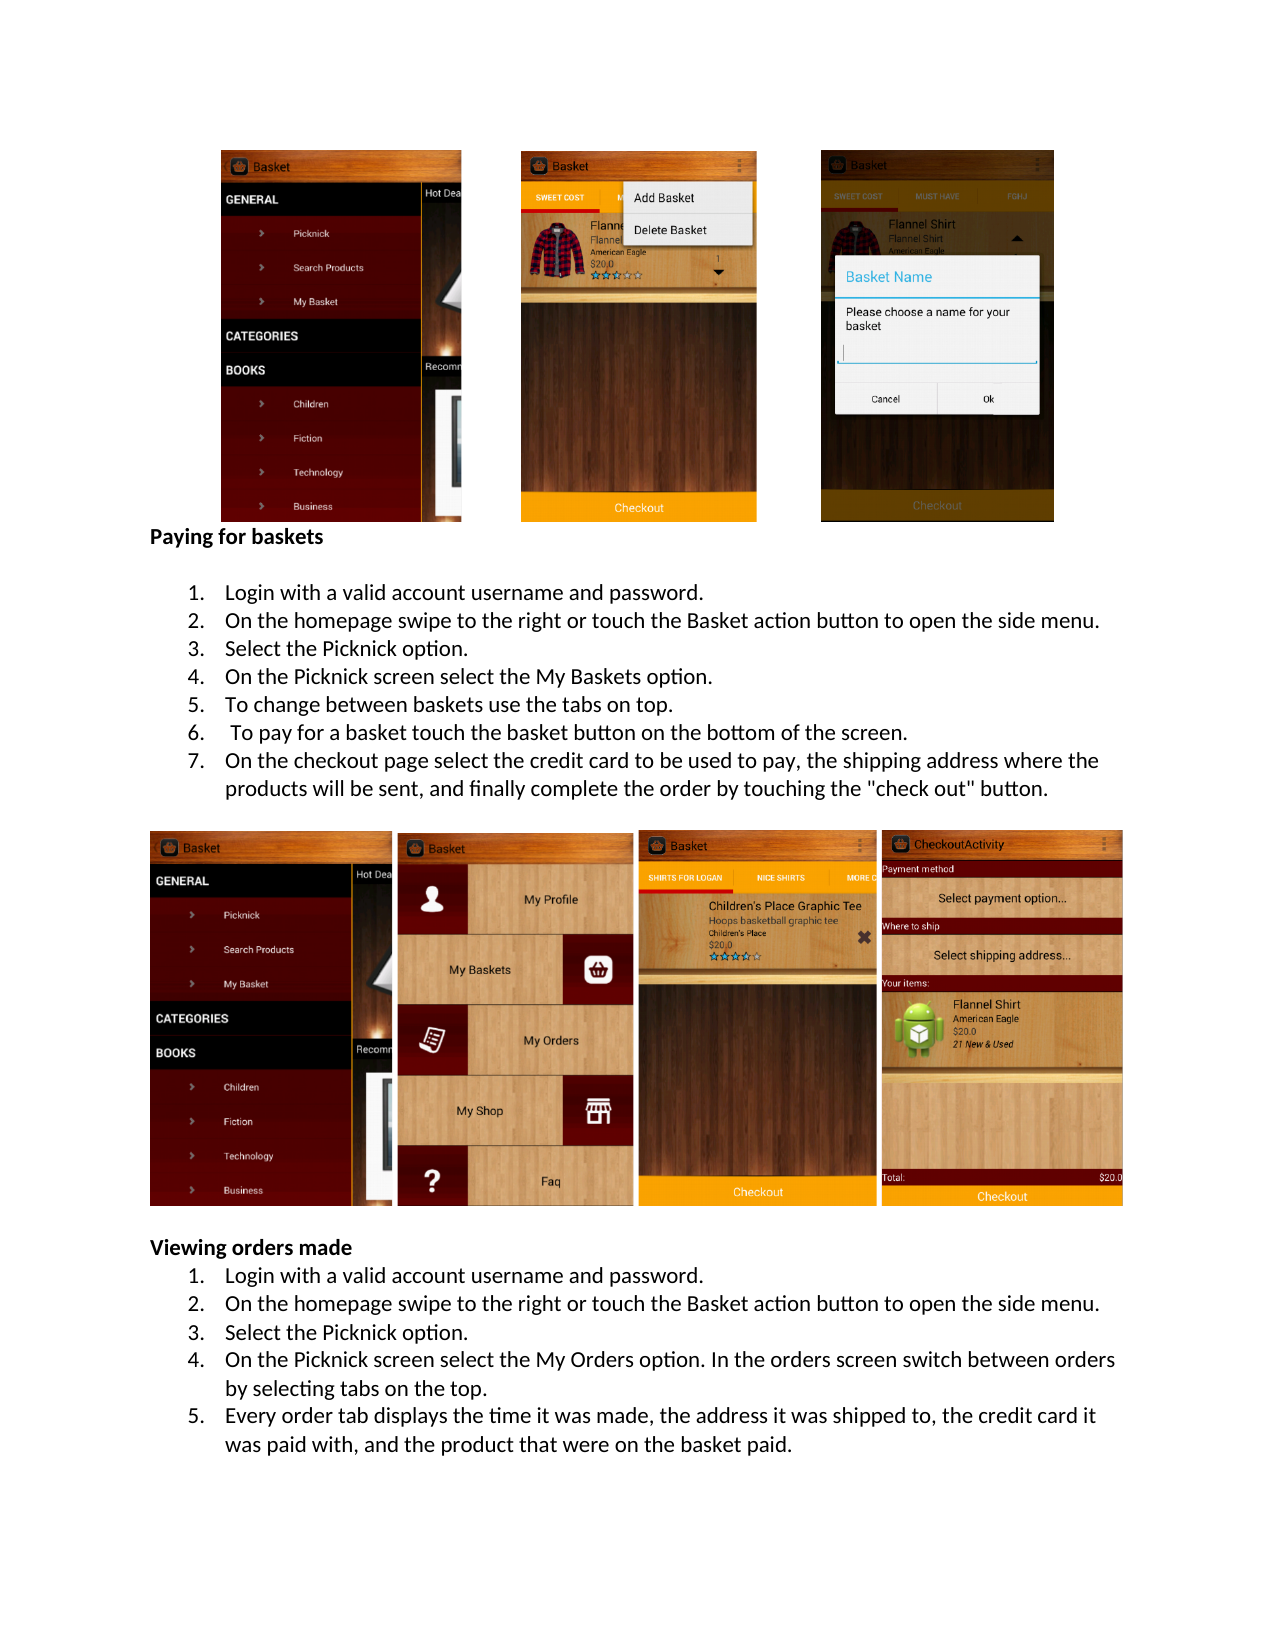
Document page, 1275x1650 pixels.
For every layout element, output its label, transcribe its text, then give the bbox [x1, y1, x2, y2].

picture [821, 150, 1054, 522]
picture [881, 830, 1123, 1206]
list On the checkout page select the credit card to be used to pay, the shipping address where the products will be sent, and finally complete the order by touching the "check out" button. [187, 746, 1125, 802]
picture [638, 830, 877, 1206]
list Select the Picknick option. [187, 1318, 1125, 1346]
picture [521, 151, 757, 522]
list To pay for a basket touch the basket button on the bottom of the screen. [187, 718, 1125, 746]
text Paying for baskets [150, 522, 1125, 550]
list On the homepage swipe to the right or touch the Basket action button to open the side menu. [187, 606, 1125, 634]
list Every order tab displays the time it was made, the address it was shipped to, the credit card it was paid with, and the product that were on the basket paid. [187, 1402, 1125, 1458]
list Login with a valid account username and password. [187, 578, 1125, 606]
picture [150, 831, 393, 1206]
list On the Picknick screen select the My Baskets option. [187, 662, 1125, 690]
list On the Picknick screen select the My Orders option. In the orders screen switch between orders by selecting tabs on the top. [187, 1346, 1125, 1402]
text Viewing orders made [150, 1233, 1125, 1262]
picture [397, 833, 634, 1206]
list On the homepage swipe to the right or touch the Basket action button to open the side menu. [187, 1289, 1125, 1318]
list Select the Picknick option. [187, 634, 1125, 662]
list Login with a valid account username and password. [187, 1262, 1125, 1289]
picture [221, 150, 462, 522]
list To change between baskets use the tabs on top. [187, 690, 1125, 718]
